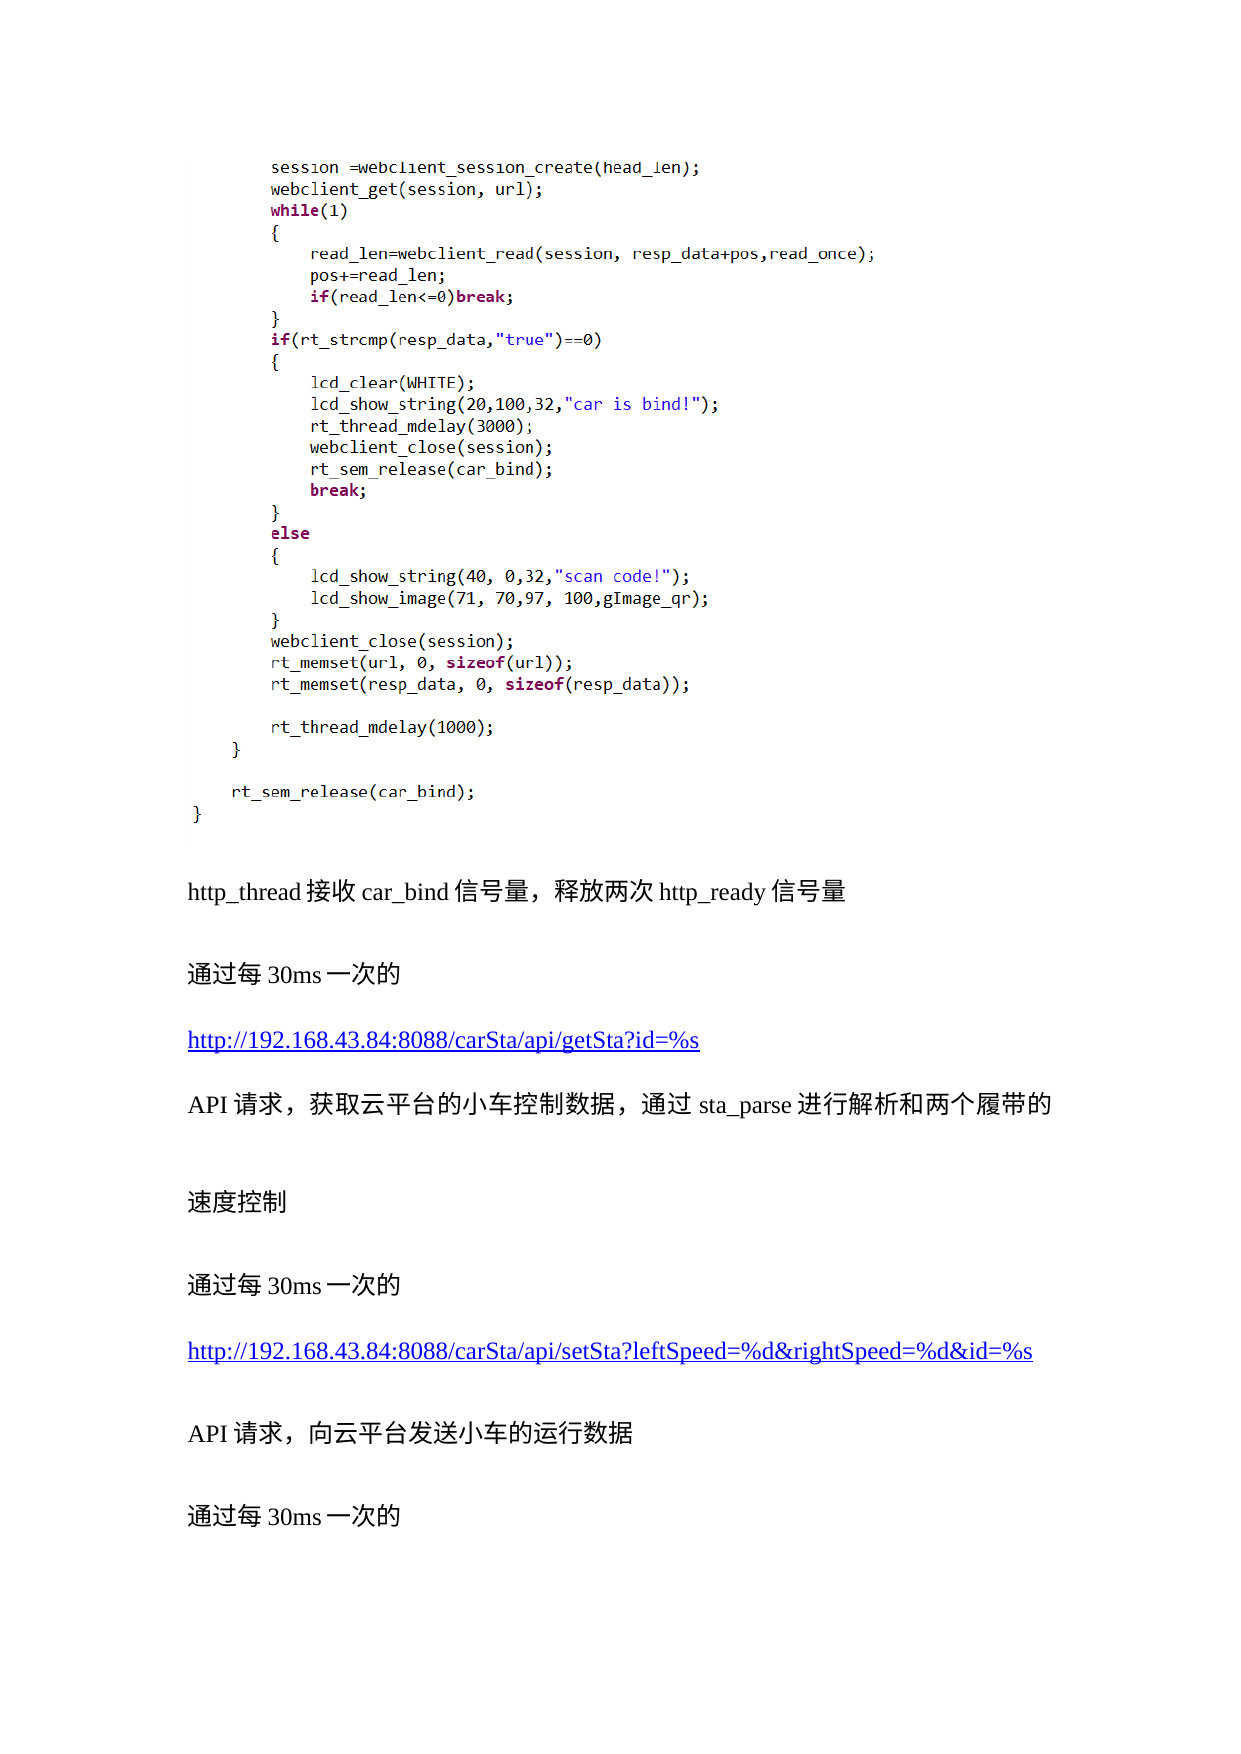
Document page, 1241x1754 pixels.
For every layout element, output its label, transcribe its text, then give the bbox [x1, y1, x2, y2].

text http_thread接收car_bind信号量，释放两次http_ready信号量 [187, 857, 1053, 922]
text 通过每30ms一次的 [187, 940, 1053, 1005]
text http://192.168.43.84:8088/carSta/api/getSta?id=%s [187, 1023, 1053, 1056]
picture [187, 162, 914, 842]
text 通过每30ms一次的 [187, 1251, 1053, 1316]
text API请求，获取云平台的小车控制数据，通过sta_parse进行解析和两个履带的速度控制 [187, 1070, 1053, 1233]
text 通过每30ms一次的 [187, 1482, 1053, 1547]
text http://192.168.43.84:8088/carSta/api/setSta?leftSpeed=%d&rightSpeed=%d&id=%s API请求，向云平台发送小车的运行数据 [187, 1334, 1053, 1464]
